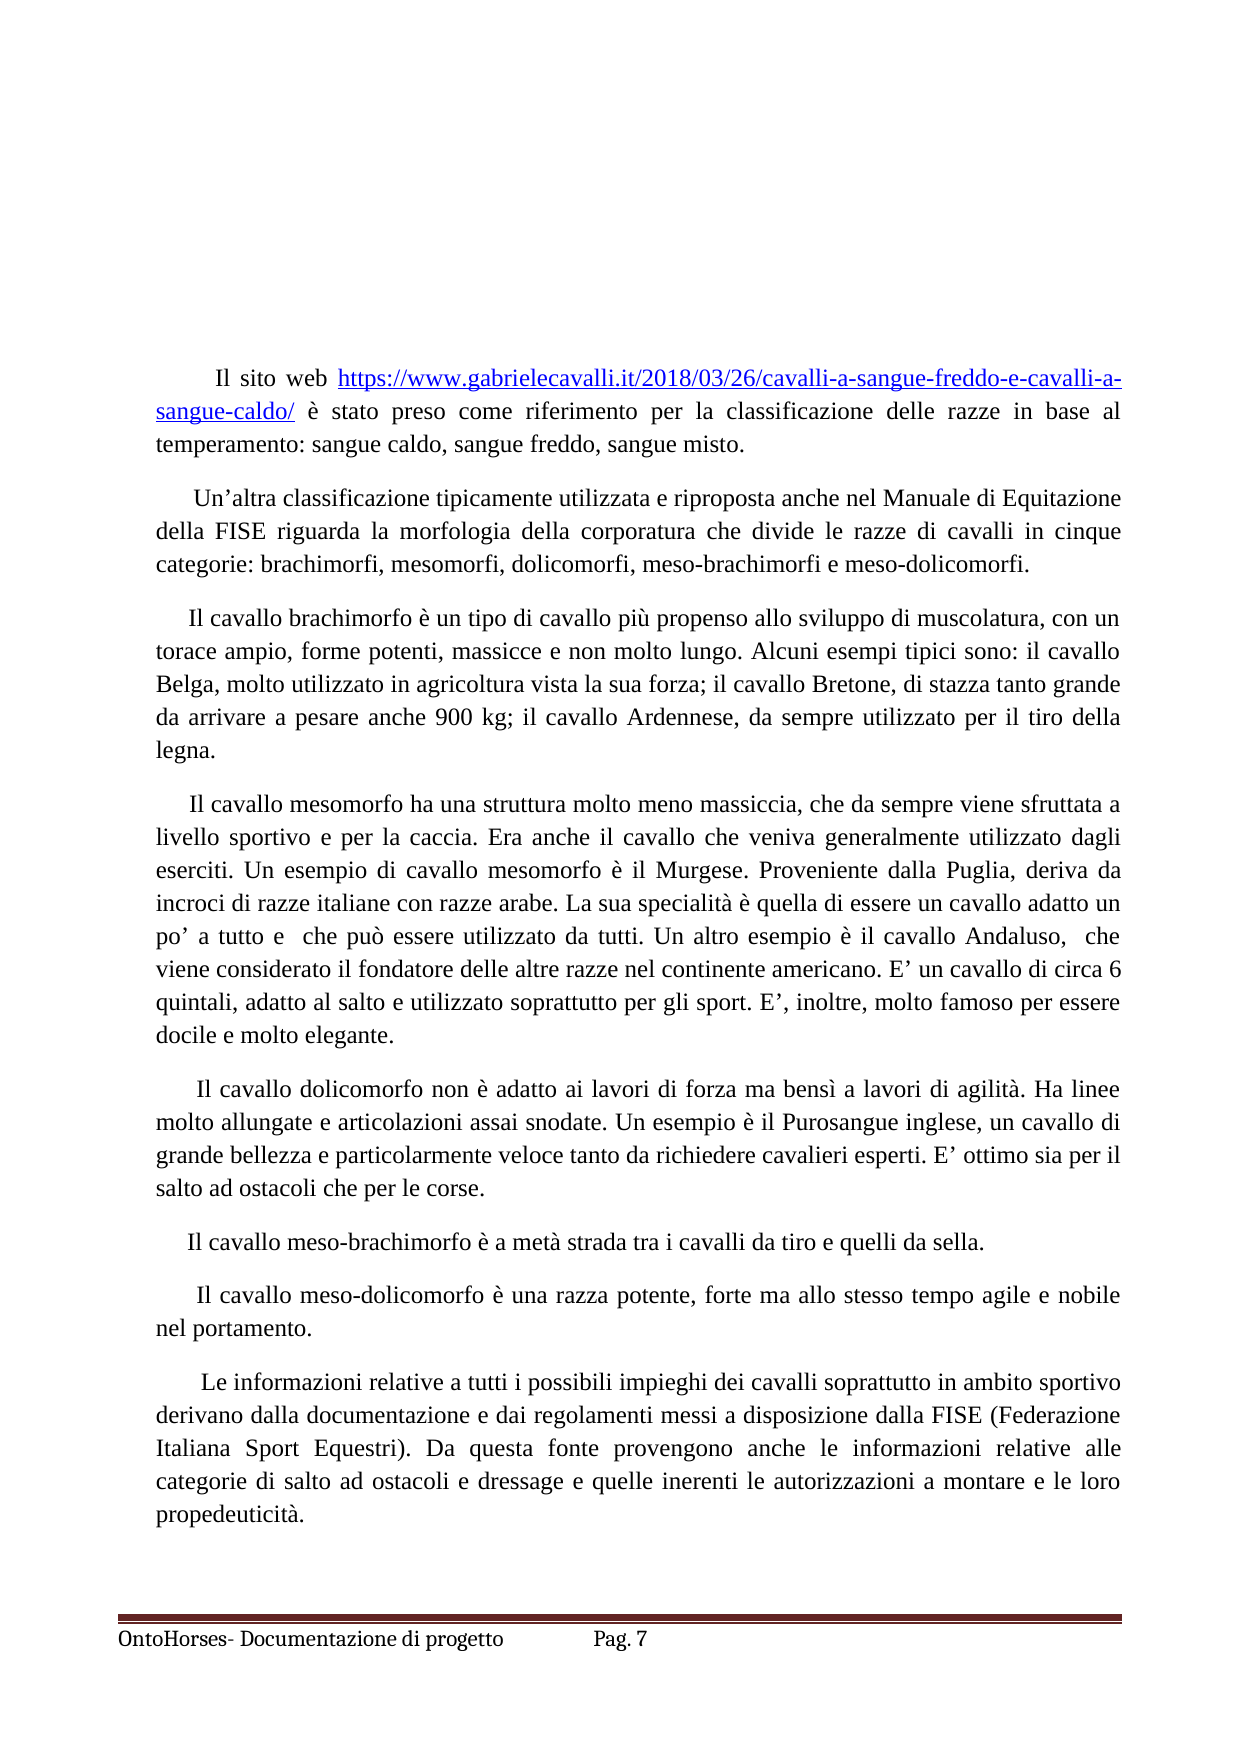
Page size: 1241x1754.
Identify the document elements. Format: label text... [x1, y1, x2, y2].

text Le informazioni relative a tutti i possibili impieghi dei cavalli soprattutto in ambito sportivo derivano dalla documentazione e dai regolamenti messi a disposizione dalla FISE (Federazione Italiana Sport Equestri). Da questa fonte provengono anche le informazioni relative alle categorie di salto ad ostacoli e dressage e quelle inerenti le autorizzazioni a montare e le loro propedeuticità. [156, 1367, 1122, 1528]
text Il cavallo dolicomorfo non è adatto ai lavori di forza ma bensì a lavori di agilità. Ha linee molto allungate e articolazioni assai snodate. Un esempio è il Purosangue inglese, un cavallo di grande bellezza e particolarmente veloce tanto da richiedere cavalieri esperti. E’ ottimo sia per il salto ad ostacoli che per le corse. [156, 1074, 1122, 1202]
text Il sito web https://www.gabrielecavalli.it/2018/03/26/cavalli-a-sangue-freddo-e-cavalli-a-sangue-caldo/ è stato preso come riferimento per la classificazione delle razze in base al temperamento: sangue caldo, sangue freddo, sangue misto. [156, 363, 1122, 458]
text Il cavallo mesomorfo ha una struttura molto meno massiccia, che da sempre viene sfruttata a livello sportivo e per la caccia. Era anche il cavallo che veniva generalmente utilizzato dagli eserciti. Un esempio di cavallo mesomorfo è il Murgese. Proveniente dalla Puglia, deriva da incroci di razze italiane con razze arabe. La sua specialità è quella di essere un cavallo adatto un po’ a tutto e che può essere utilizzato da tutti. Un altro esempio è il cavallo Andaluso, che viene considerato il fondatore delle altre razze nel continente americano. E’ un cavallo di circa 6 quintali, adatto al salto e utilizzato soprattutto per gli sport. E’, inoltre, molto famoso per essere docile e molto elegante. [156, 789, 1122, 1049]
text Il cavallo brachimorfo è un tipo di cavallo più propenso allo sviluppo di muscolatura, con un torace ampio, forme potenti, massicce e non molto lungo. Alcuni esempi tipici sono: il cavallo Belga, molto utilizzato in agricoltura vista la sua forza; il cavallo Bretone, di stazza tanto grande da arrivare a pesare anche 900 kg; il cavallo Ardennese, da sempre utilizzato per il tiro della legna. [156, 603, 1122, 764]
text Un’altra classificazione tipicamente utilizzata e riproposta anche nel Manuale di Equitazione della FISE riguarda la morfologia della corporatura che divide le razze di cavalli in cinque categorie: brachimorfi, mesomorfi, dolicomorfi, meso-brachimorfi e meso-dolicomorfi. [156, 483, 1122, 578]
text Il cavallo meso-dolicomorfo è una razza potente, forte ma allo stesso tempo agile e nobile nel portamento. [156, 1281, 1122, 1342]
text Il cavallo meso-brachimorfo è a metà strada tra i cavalli da tiro e quelli da sella. [156, 1227, 1122, 1255]
